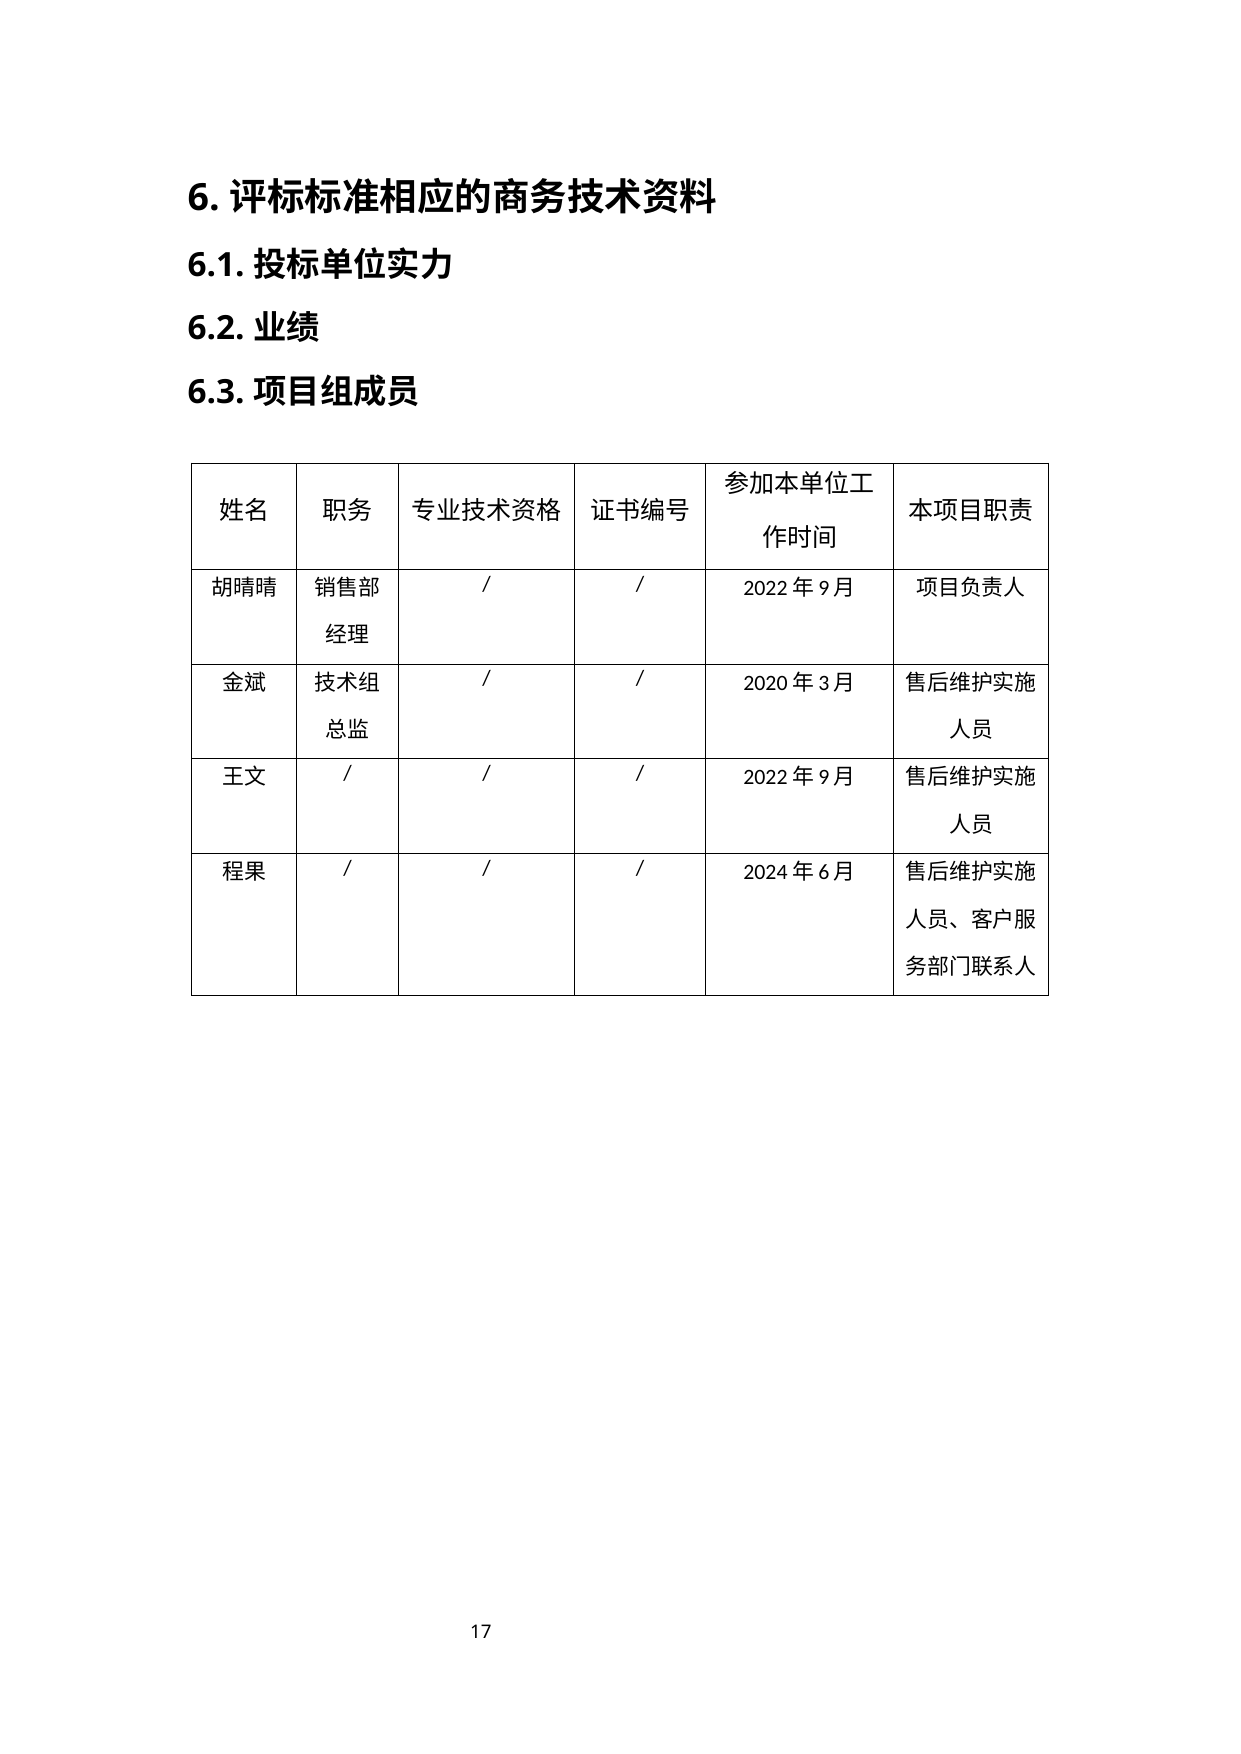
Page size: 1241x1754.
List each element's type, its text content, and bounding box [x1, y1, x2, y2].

table_cell 销售部经理 [297, 570, 398, 663]
table_cell 胡晴晴 [192, 570, 296, 663]
table_cell 王文 [192, 759, 296, 853]
table_cell / [399, 854, 574, 995]
table_header 参加本单位工作时间 [706, 464, 893, 569]
table_cell 技术组总监 [297, 665, 398, 758]
subtitle 业绩 [187, 301, 1053, 349]
table_cell 2020年3月 [706, 665, 893, 758]
subtitle 评标标准相应的商务技术资料 [187, 167, 1053, 222]
table_cell / [399, 665, 574, 758]
table_cell / [297, 759, 398, 853]
table_cell / [575, 665, 705, 758]
table_cell 项目负责人 [894, 570, 1048, 663]
table_header 专业技术资格 [399, 464, 574, 569]
table_cell 售后维护实施人员、客户服务部门联系人 [894, 854, 1048, 995]
table_header 本项目职责 [894, 464, 1048, 569]
table_cell / [399, 759, 574, 853]
table_cell 售后维护实施人员 [894, 759, 1048, 853]
table_cell 金斌 [192, 665, 296, 758]
subtitle 项目组成员 [187, 364, 1053, 413]
subtitle 投标单位实力 [187, 238, 1053, 286]
table_cell / [575, 570, 705, 663]
table_cell / [575, 759, 705, 853]
table_cell / [297, 854, 398, 995]
table_header 证书编号 [575, 464, 705, 569]
table_cell 售后维护实施人员 [894, 665, 1048, 758]
table_cell / [399, 570, 574, 663]
table_header 姓名 [192, 464, 296, 569]
table_cell 程果 [192, 854, 296, 995]
table_cell 2022年9月 [706, 759, 893, 853]
table_cell 2022年9月 [706, 570, 893, 663]
table_header 职务 [297, 464, 398, 569]
table_cell / [575, 854, 705, 995]
table_cell 2024年6月 [706, 854, 893, 995]
